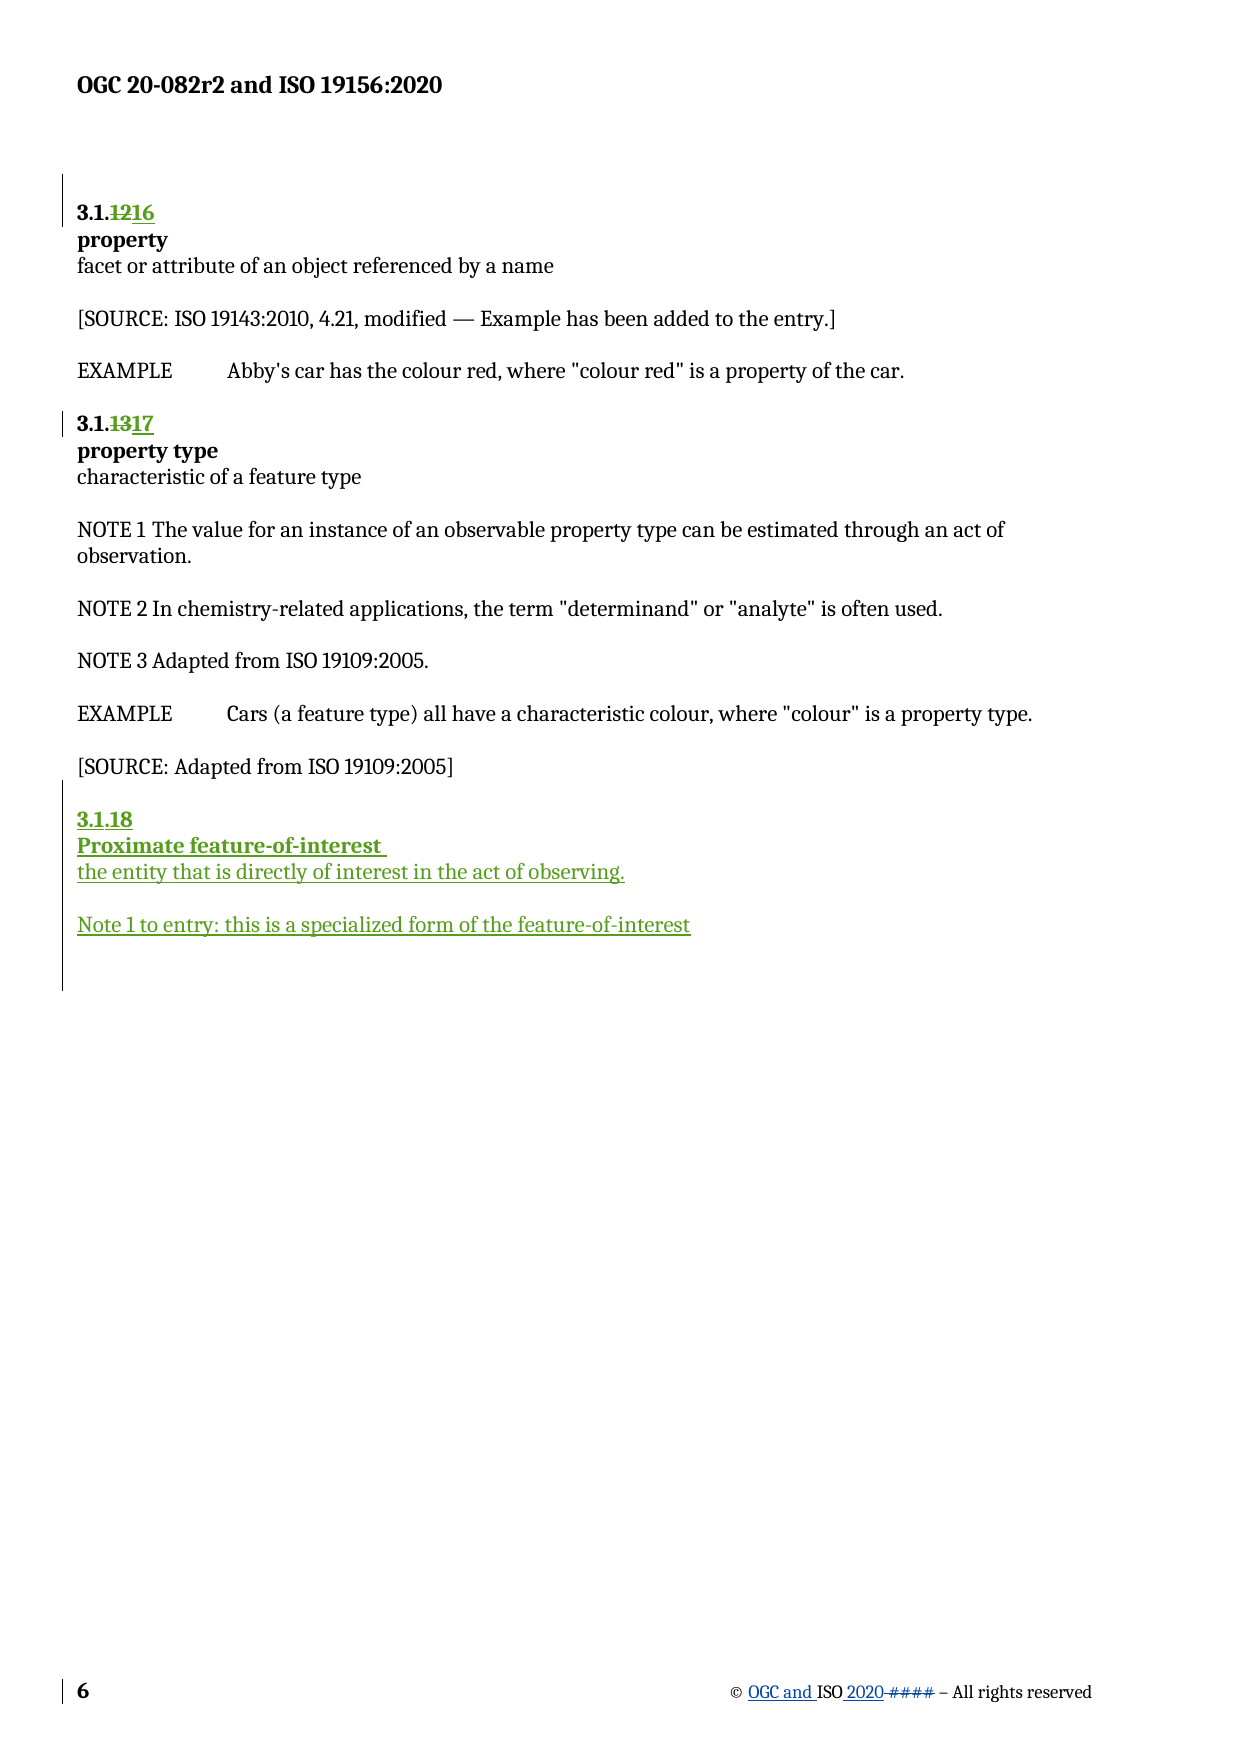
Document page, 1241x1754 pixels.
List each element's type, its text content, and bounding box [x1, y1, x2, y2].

text NOTE 2 In chemistry-related applications, the term "determinand" or "analyte" is often used. [77, 596, 1092, 622]
text property type [77, 437, 1092, 464]
text EXAMPLE Cars (a feature type) all have a characteristic colour, where "colour" is a property type. [77, 701, 1092, 727]
text facet or attribute of an object referenced by a name [77, 253, 1092, 279]
text characteristic of a feature type [77, 464, 1092, 490]
text 3.1. [77, 411, 1092, 437]
text [SOURCE: ISO 19143:2010, 4.21, modified — Example has been added to the entry.] [77, 306, 1092, 332]
text [SOURCE: Adapted from ISO 19109:2005] [77, 754, 1092, 780]
text 3.1. [77, 200, 1092, 227]
text property [77, 227, 1092, 253]
text EXAMPLE Abby's car has the colour red, where "colour red" is a property of the car. [77, 358, 1092, 385]
text NOTE 1 The value for an instance of an observable property type can be estimated through an act of observation. [77, 516, 1092, 569]
text NOTE 3 Adapted from ISO 19109:2005. [77, 648, 1092, 674]
